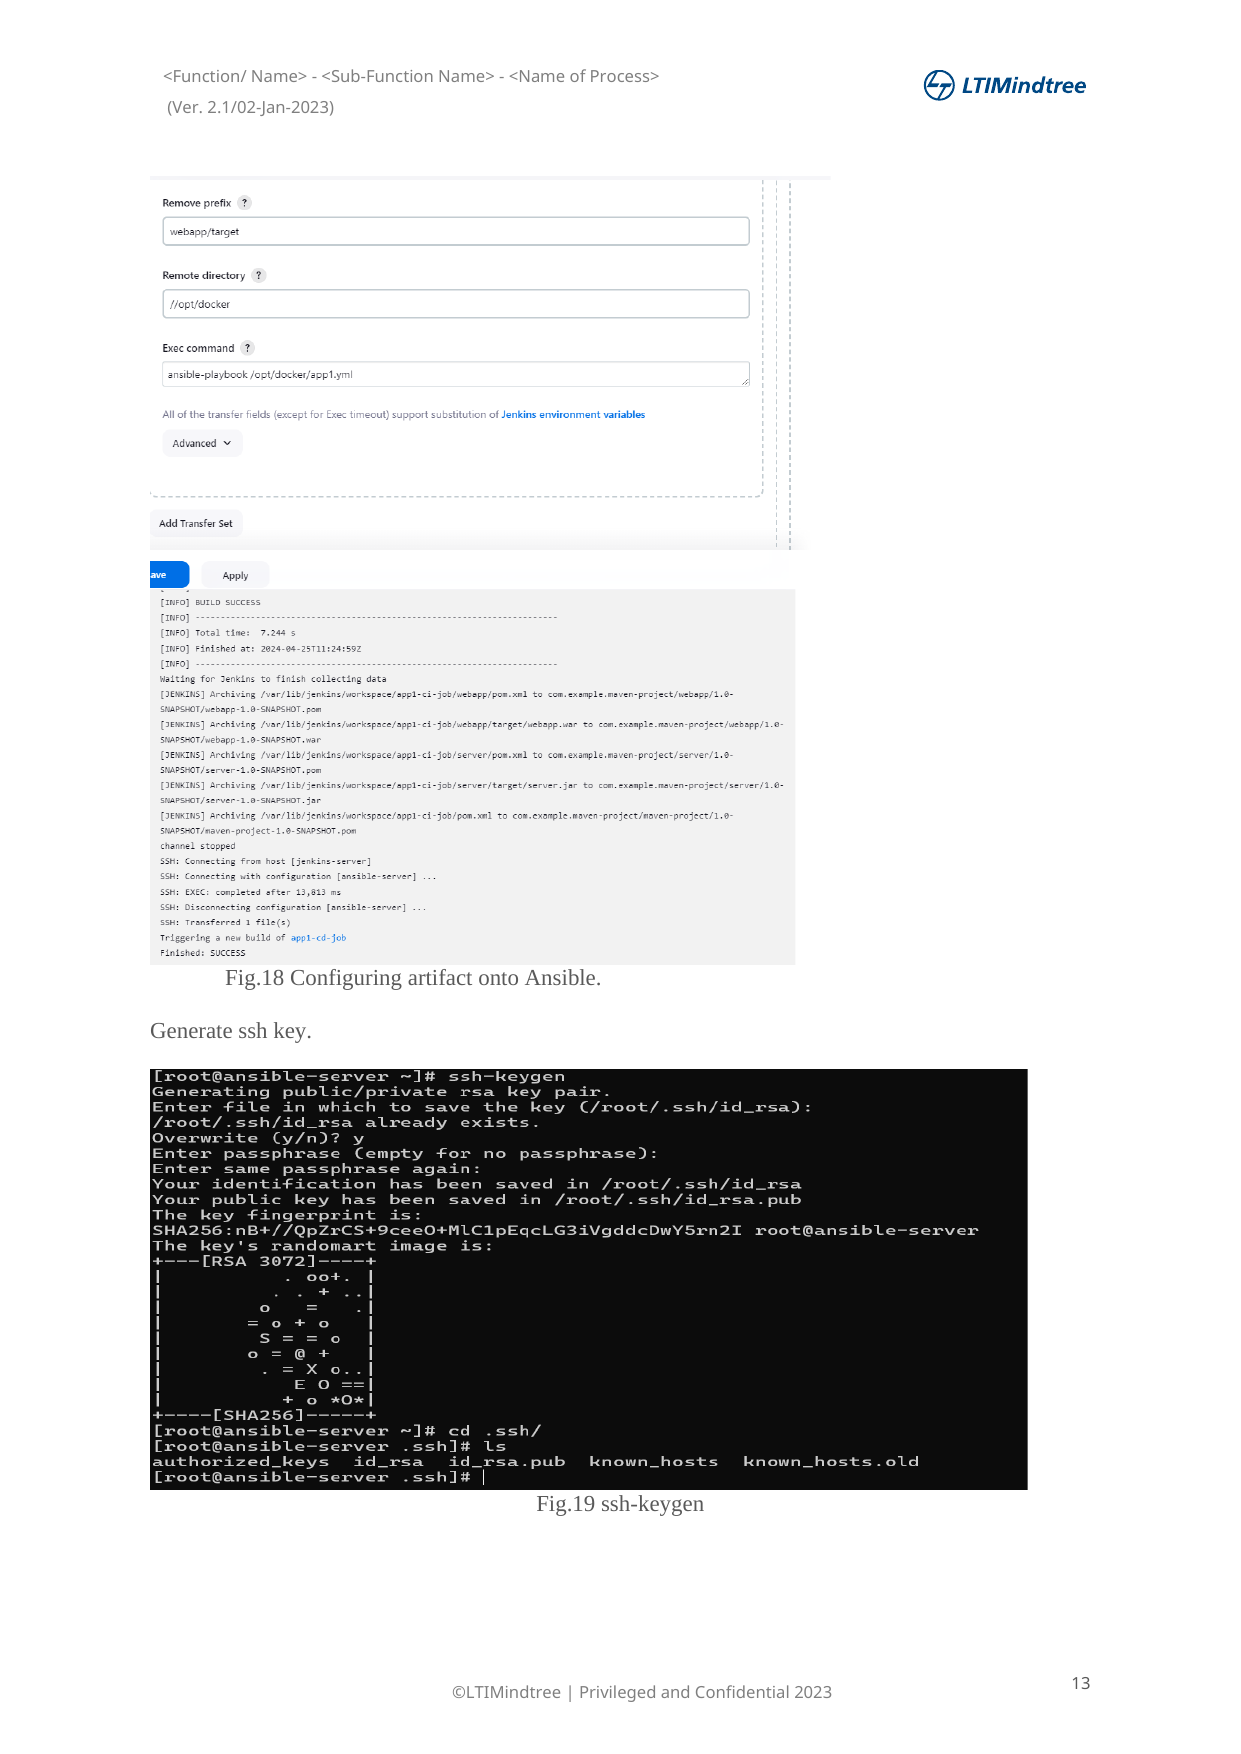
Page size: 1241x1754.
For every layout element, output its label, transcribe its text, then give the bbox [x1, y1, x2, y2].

picture [150, 176, 831, 965]
text Generate ssh key. [150, 1017, 1090, 1043]
picture [150, 1069, 1028, 1490]
text Fig.19 ssh-keygen [150, 1490, 1090, 1516]
text Fig.18 Configuring artifact onto Ansible. [150, 964, 1090, 991]
